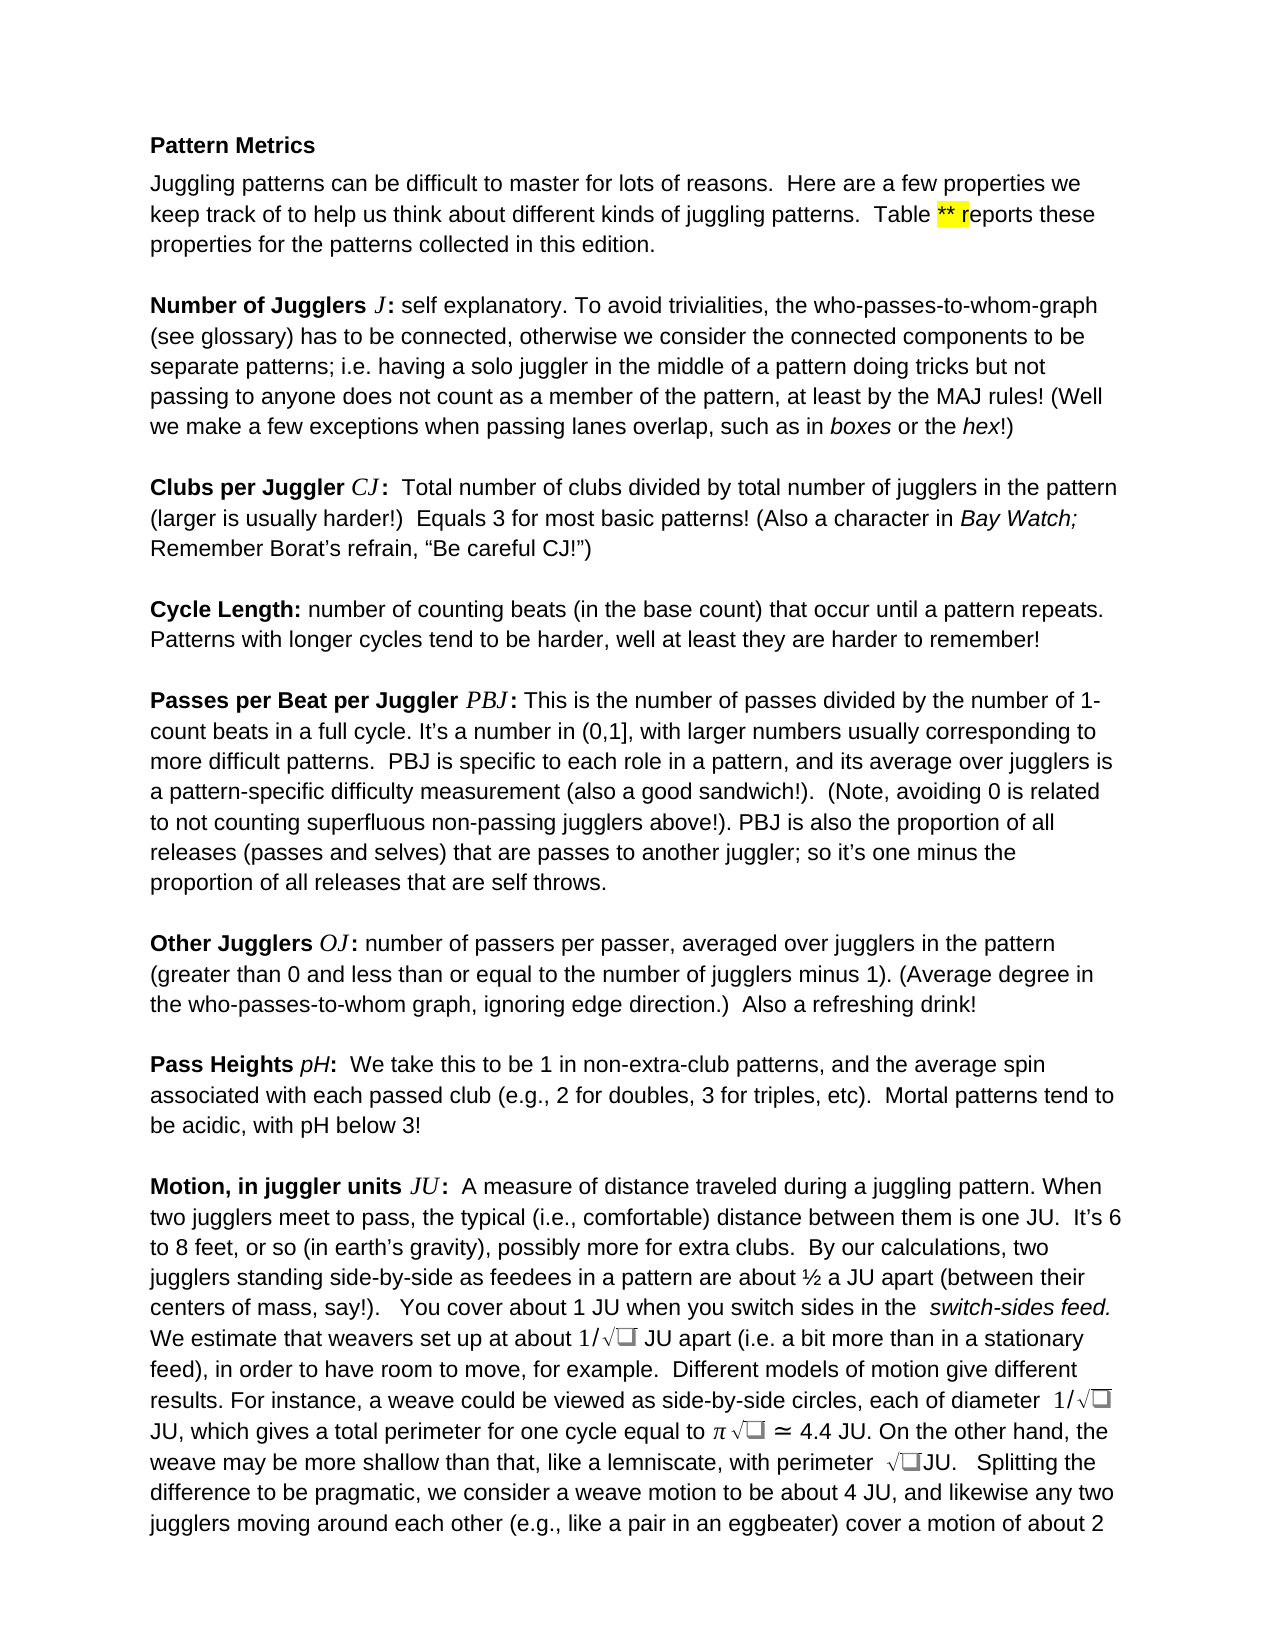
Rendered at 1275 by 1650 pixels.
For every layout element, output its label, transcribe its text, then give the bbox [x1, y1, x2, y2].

text Pass Heights pH: We take this to be 1 in non-extra-club patterns, and the average spin associated with each passed club (e.g., 2 for doubles, 3 for triples, etc). Mortal patterns tend to be acidic, with pH below 3! [150, 1051, 1125, 1138]
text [150, 1172, 1125, 1536]
text Number of Jugglers : self explanatory. To avoid trivialities, the who-passes-to-whom-graph (see glossary) has to be connected, otherwise we consider the connected components to be separate patterns; i.e. having a solo juggler in the middle of a pattern doing tricks but not passing to anyone does not count as a member of the pattern, at least by the MAJ rules! (Well we make a few exceptions when passing lanes overlap, such as in boxes or the hex!) [150, 291, 1125, 440]
text Other Jugglers : number of passers per passer, averaged over jugglers in the pattern (greater than 0 and less than or equal to the number of jugglers minus 1). (Average degree in the who-passes-to-whom graph, ignoring edge direction.) Also a refreshing drink! [150, 929, 1125, 1017]
text Clubs per Juggler : Total number of clubs divided by total number of jugglers in the pattern (larger is usually harder!) Equals 3 for most basic patterns! (Also a character in Bay Watch; Remember Borat’s refrain, “Be careful CJ!”) [150, 474, 1125, 562]
text Passes per Beat per Juggler : This is the number of passes divided by the number of 1-count beats in a full cycle. It’s a number in (0,1], with larger numbers usually corresponding to more difficult patterns. PBJ is specific to each role in a pattern, and its average over jugglers is a pattern-specific difficulty measurement (also a good sandwich!). (Note, avoiding 0 is related to not counting superfluous non-passing jugglers above!). PBJ is also the proportion of all releases (passes and selves) that are passes to another juggler; so it’s one minus the proportion of all releases that are self throws. [150, 686, 1125, 895]
text Juggling patterns can be difficult to master for lots of reasons. Here are a few properties we keep track of to help us think about different kinds of juggling patterns. Table ** reports these properties for the patterns collected in this edition. [150, 170, 1125, 257]
subtitle Pattern Metrics [150, 132, 1125, 158]
text Cycle Length: number of counting beats (in the base count) that occur until a pattern repeats. Patterns with longer cycles tend to be harder, well at least they are harder to remember! [150, 596, 1125, 652]
